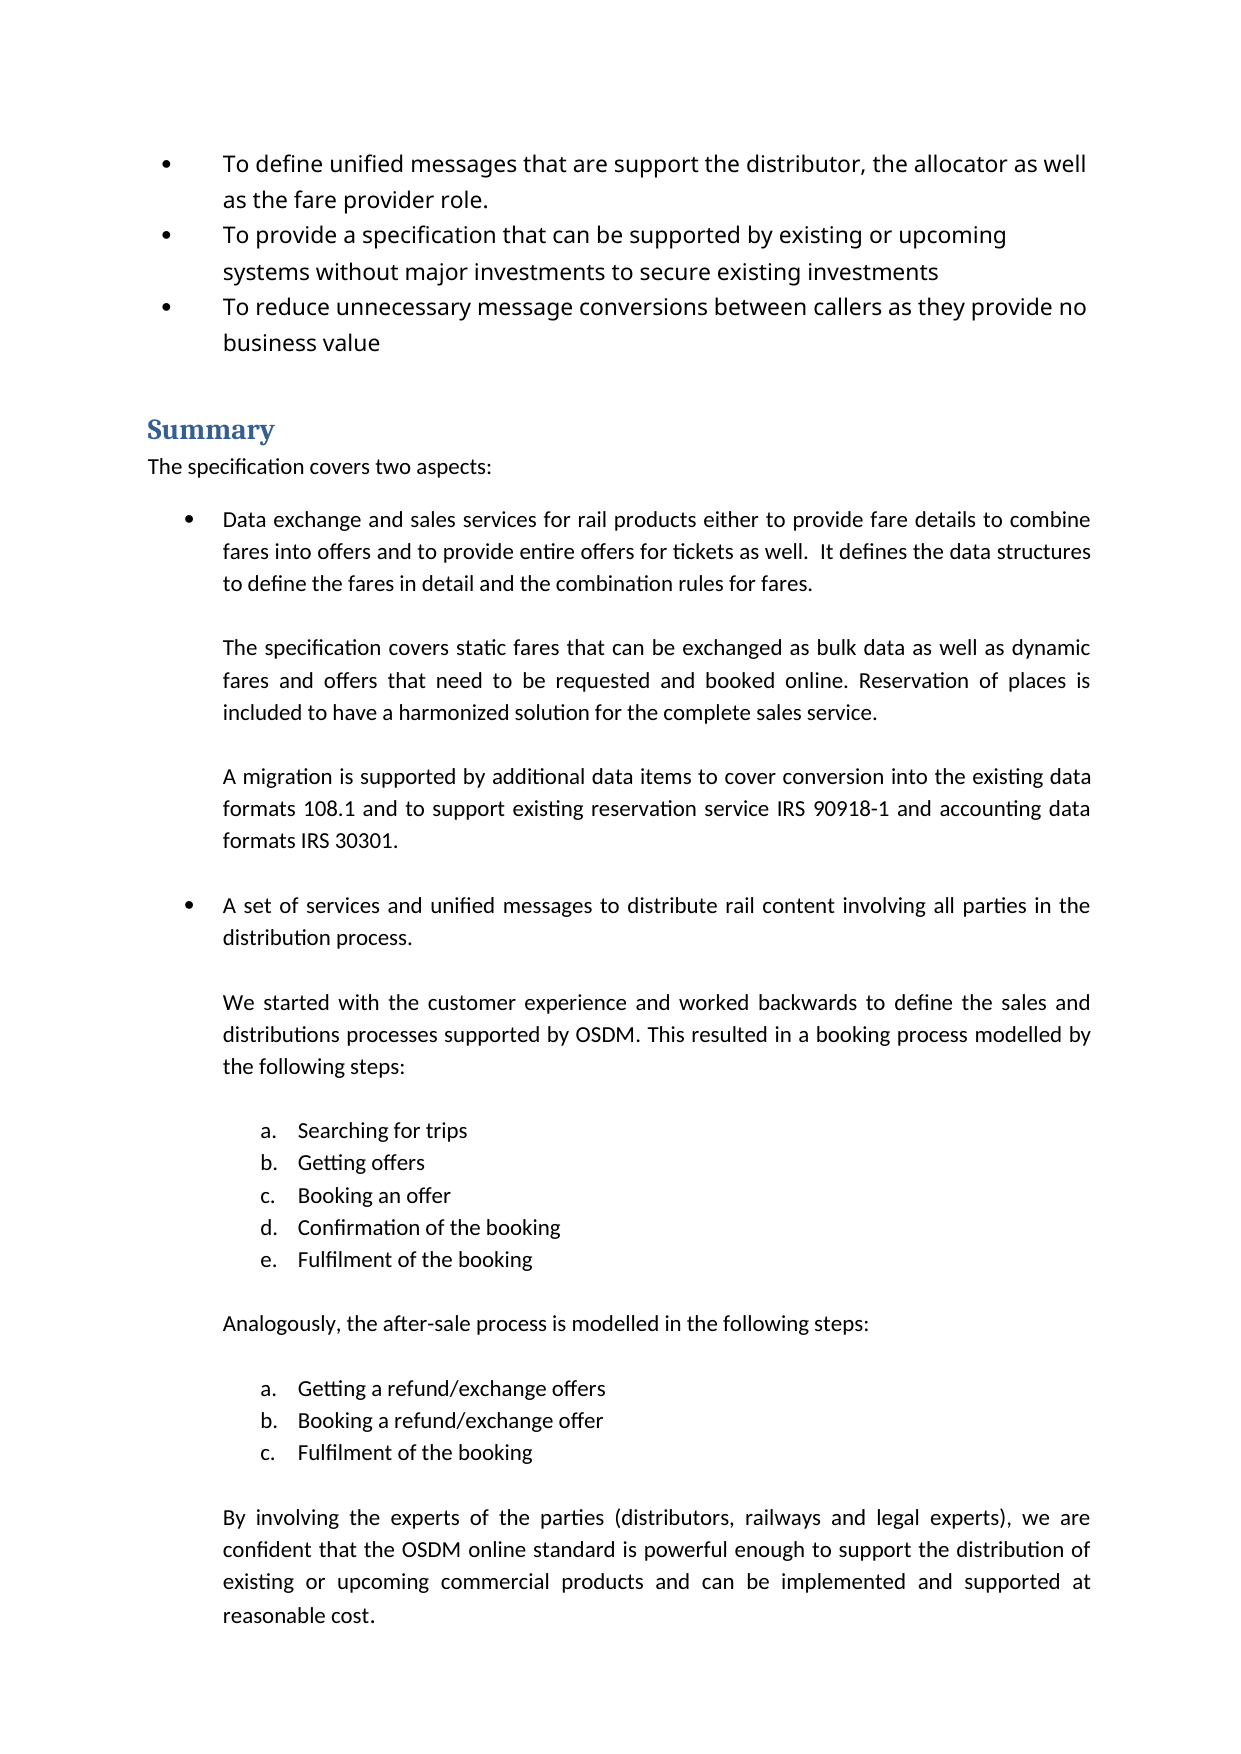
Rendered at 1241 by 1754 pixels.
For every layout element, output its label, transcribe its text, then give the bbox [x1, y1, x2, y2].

list To define unified messages that are support the distributor, the allocator as well as the fare provider role. [162, 148, 1093, 215]
list Confirmation of the booking [260, 1213, 1093, 1241]
list Fulfilment of the booking [260, 1438, 1093, 1466]
list We started with the customer experience and worked backwards to define the sales and distributions processes supported by OSDM. This resulted in a booking process modelled by the following steps: [223, 988, 1093, 1080]
list Getting a refund/exchange offers [260, 1374, 1093, 1402]
list Searching for trips [260, 1116, 1093, 1144]
list A migration is supported by additional data items to cover conversion into the existing data formats 108.1 and to support existing reservation service IRS 90918-1 and accounting data formats IRS 30301. [223, 762, 1093, 855]
list To reduce unnecessary message conversions between callers as they provide no business value [162, 291, 1093, 358]
list The specification covers static fares that can be exchanged as bulk data as well as dynamic fares and offers that need to be requested and booked online. Reservation of places is included to have a harmonized solution for the complete sales service. [223, 633, 1093, 726]
list Booking a refund/exchange offer [260, 1406, 1093, 1434]
list Data exchange and sales services for rail products either to provide fare details to combine fares into offers and to provide entire offers for tickets as well. It defines the data structures to define the fares in detail and the combination rules for fares. [185, 505, 1093, 597]
list Getting offers [260, 1148, 1093, 1177]
list A set of services and unified messages to distribute rail content involving all parties in the distribution process. [185, 891, 1093, 951]
list Analogously, the after-sale process is modelled in the following steps: [223, 1309, 1093, 1337]
list Fulfilment of the booking [260, 1245, 1093, 1273]
text The specification covers two aspects: [148, 452, 1093, 480]
list Booking an offer [260, 1181, 1093, 1209]
list To provide a specification that can be supported by existing or upcoming systems without major investments to secure existing investments [162, 219, 1093, 287]
list By involving the experts of the parties (distributors, railways and legal experts), we are confident that the OSDM online standard is powerful enough to support the distribution of existing or upcoming commercial products and can be implemented and supported at reasonable cost. [223, 1503, 1093, 1630]
subtitle Summary [148, 413, 1093, 447]
